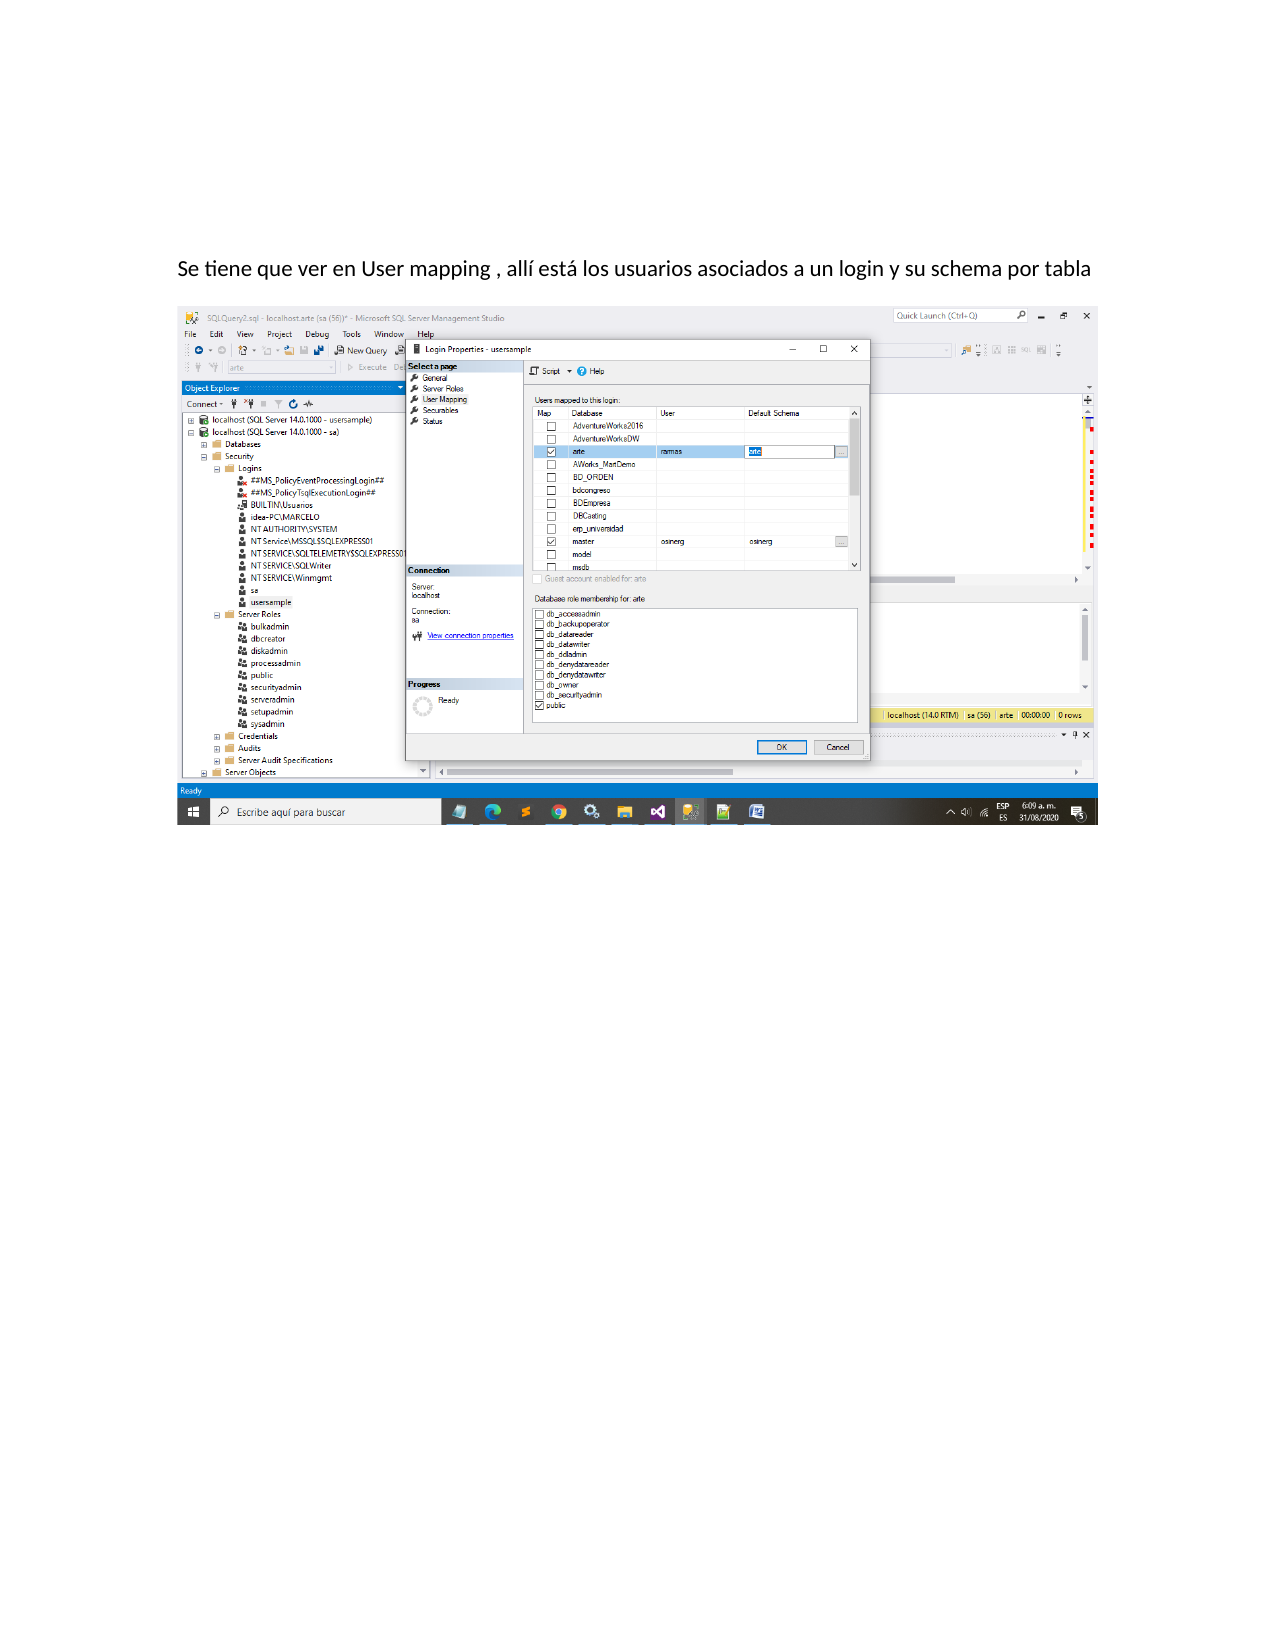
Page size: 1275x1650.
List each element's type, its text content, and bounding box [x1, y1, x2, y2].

picture [177, 306, 1098, 825]
text Se tiene que ver en User mapping , allí está los usuarios asociados a un login y su schema por tabla [177, 254, 1098, 282]
